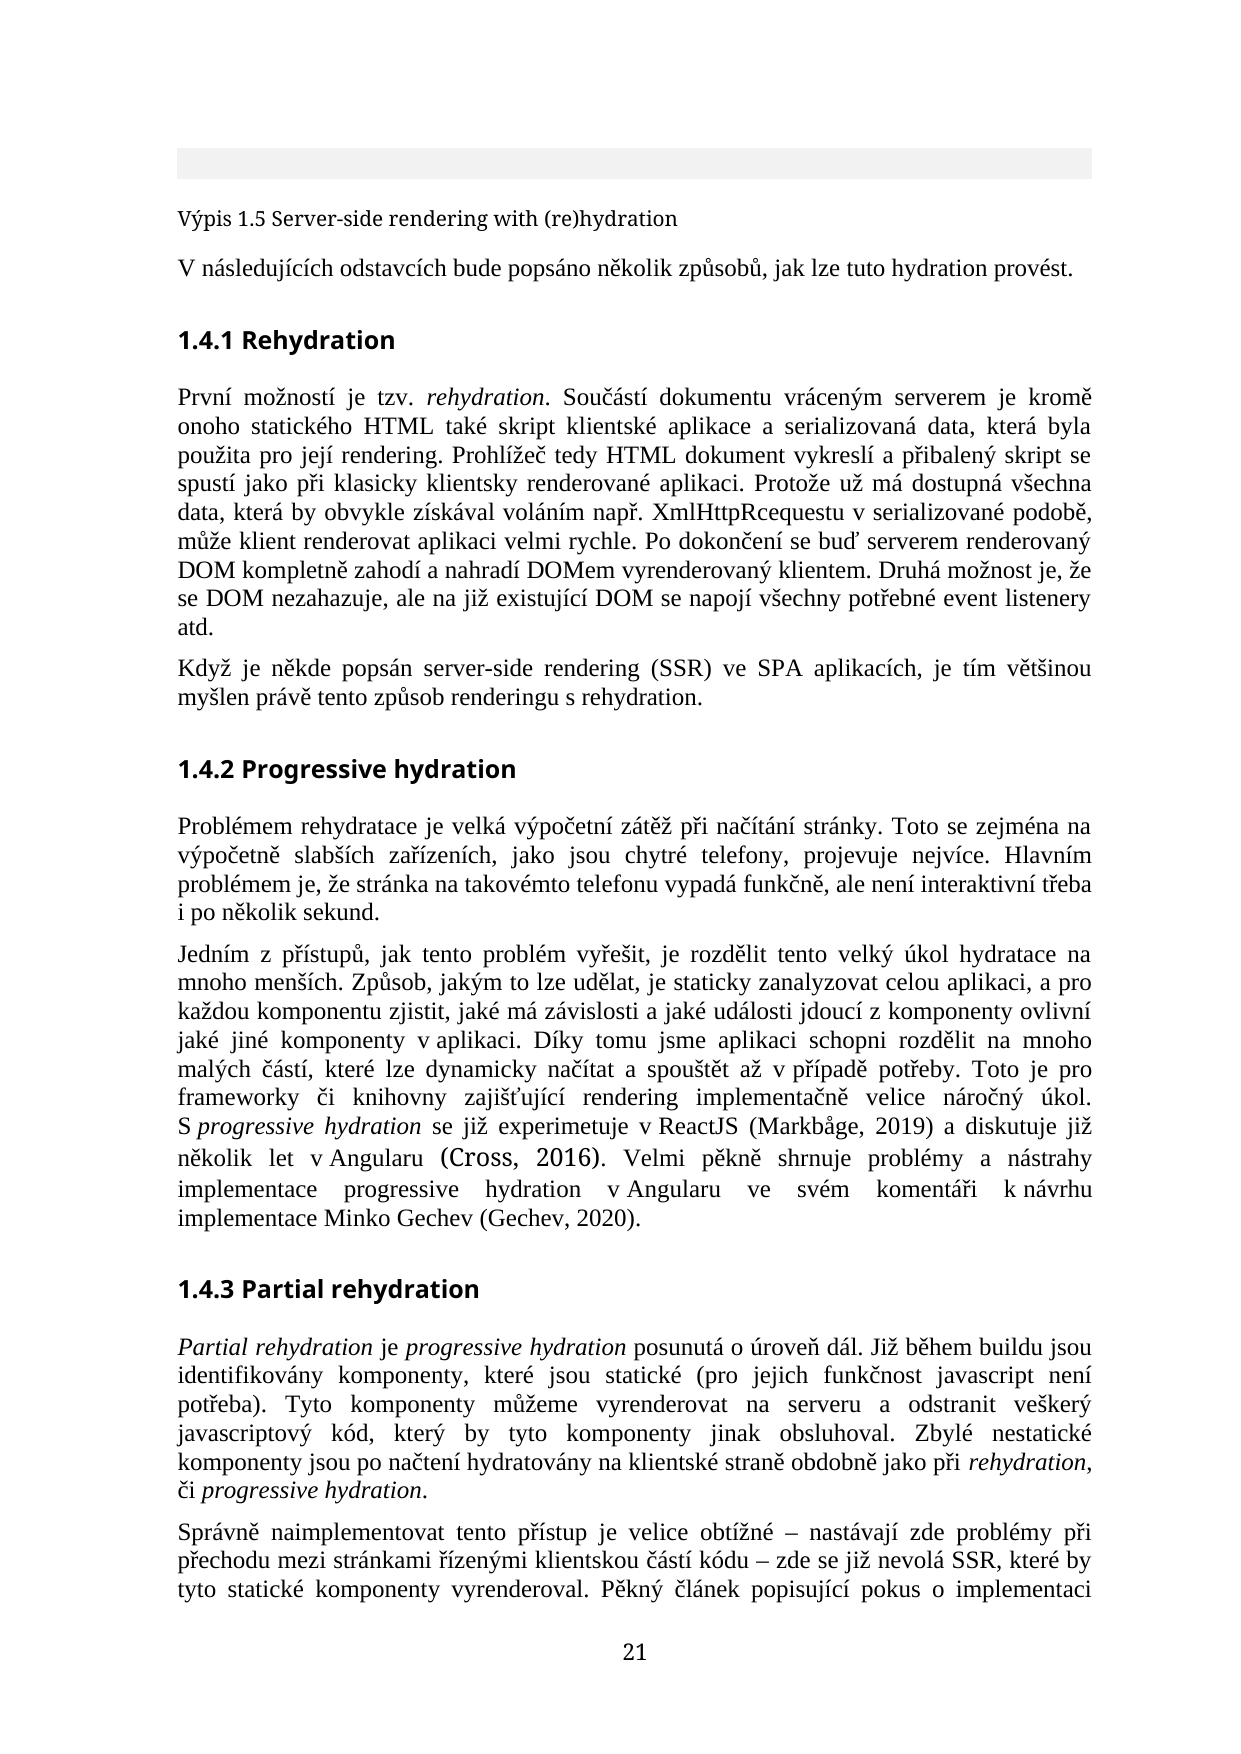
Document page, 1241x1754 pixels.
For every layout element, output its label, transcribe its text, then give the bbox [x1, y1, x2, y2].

subtitle Rehydration [177, 323, 1092, 357]
text Partial rehydration je progressive hydration posunutá o úroveň dál. Již během buildu jsou identifikovány komponenty, které jsou statické (pro jejich funkčnost javascript není potřeba). Tyto komponenty můžeme vyrenderovat na serveru a odstranit veškerý javascriptový kód, který by tyto komponenty jinak obsluhoval. Zbylé nestatické komponenty jsou po načtení hydratovány na klientské straně obdobně jako při rehydration, či progressive hydration. [177, 1332, 1092, 1504]
text V následujících odstavcích bude popsáno několik způsobů, jak lze tuto hydration provést. [177, 253, 1092, 282]
text Jedním z přístupů, jak tento problém vyřešit, je rozdělit tento velký úkol hydratace na mnoho menších. Způsob, jakým to lze udělat, je staticky zanalyzovat celou aplikaci, a pro každou komponentu zjistit, jaké má závislosti a jaké události jdoucí z komponenty ovlivní jaké jiné komponenty v aplikaci. Díky tomu jsme aplikaci schopni rozdělit na mnoho malých částí, které lze dynamicky načítat a spouštět až v případě potřeby. Toto je pro frameworky či knihovny zajišťující rendering implementačně velice náročný úkol. S progressive hydration se již experimetuje v ReactJS (Markbåge, 2019) a diskutuje již několik let v Angularu (Cross, 2016). Velmi pěkně shrnuje problémy a nástrahy implementace progressive hydration v Angularu ve svém komentáři k návrhu implementace Minko Gechev (Gechev, 2020). [177, 939, 1092, 1231]
subtitle Partial rehydration [177, 1272, 1092, 1306]
text První možností je tzv. rehydration. Součástí dokumentu vráceným serverem je kromě onoho statického HTML také skript klientské aplikace a serializovaná data, která byla použita pro její rendering. Prohlížeč tedy HTML dokument vykreslí a přibalený skript se spustí jako při klasicky klientsky renderované aplikaci. Protože už má dostupná všechna data, která by obvykle získával voláním např. XmlHttpRcequestu v serializované podobě, může klient renderovat aplikaci velmi rychle. Po dokončení se buď serverem renderovaný DOM kompletně zahodí a nahradí DOMem vyrenderovaný klientem. Druhá možnost je, že se DOM nezahazuje, ale na již existující DOM se napojí všechny potřebné event listenery atd. [177, 382, 1092, 641]
subtitle Progressive hydration [177, 752, 1092, 786]
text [177, 1517, 1092, 1603]
text Problémem rehydratace je velká výpočetní zátěž při načítání stránky. Toto se zejména na výpočetně slabších zařízeních, jako jsou chytré telefony, projevuje nejvíce. Hlavním problémem je, že stránka na takovémto telefonu vypadá funkčně, ale není interaktivní třeba i po několik sekund. [177, 811, 1092, 926]
text Když je někde popsán server-side rendering (SSR) ve SPA aplikacích, je tím většinou myšlen právě tento způsob renderingu s rehydration. [177, 653, 1092, 711]
